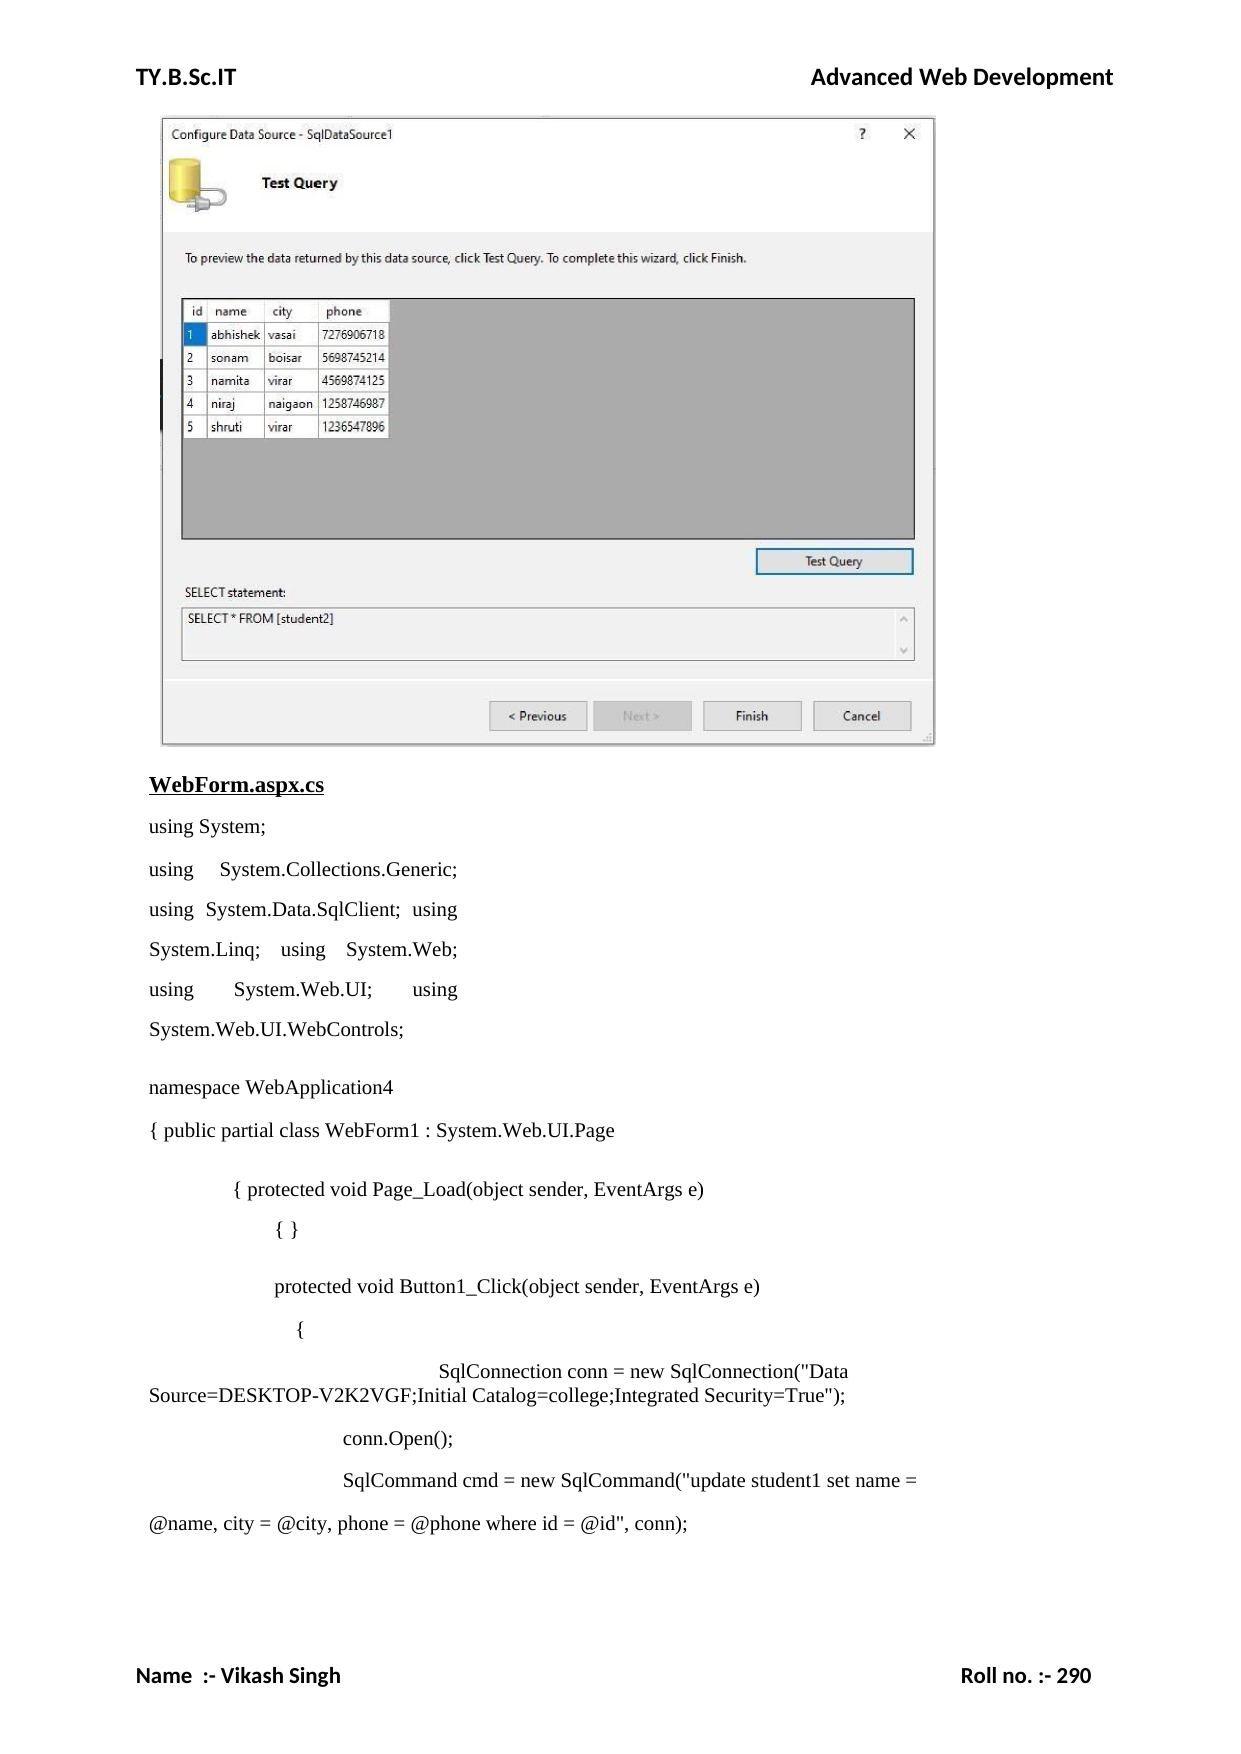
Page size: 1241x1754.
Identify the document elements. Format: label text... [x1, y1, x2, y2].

text using System; [148, 814, 1151, 838]
text SqlCommand cmd = new SqlCommand("update student1 set name = [343, 1468, 1151, 1492]
text using System.Collections.Generic; using System.Data.SqlClient; using System.Linq; using System.Web; using System.Web.UI; using System.Web.UI.WebControls; [148, 857, 458, 1041]
text SqlConnection conn = new SqlConnection("Data [136, 1359, 1151, 1383]
text namespace WebApplication4 [148, 1075, 1151, 1099]
text { protected void Page_Load(object sender, EventArgs e) { } [232, 1176, 734, 1241]
text { public partial class WebForm1 : System.Web.UI.Page [148, 1118, 647, 1142]
text protected void Button1_Click(object sender, EventArgs e) [274, 1274, 1151, 1298]
text { [295, 1316, 1151, 1341]
text Source=DESKTOP-V2K2VGF;Initial Catalog=college;Integrated Security=True"); [148, 1383, 1151, 1407]
text conn.Open(); [343, 1426, 1151, 1450]
text @name, city = @city, phone = @phone where id = @id", conn); [148, 1511, 1151, 1535]
text WebForm.aspx.cs [148, 771, 1151, 797]
picture [159, 114, 936, 747]
